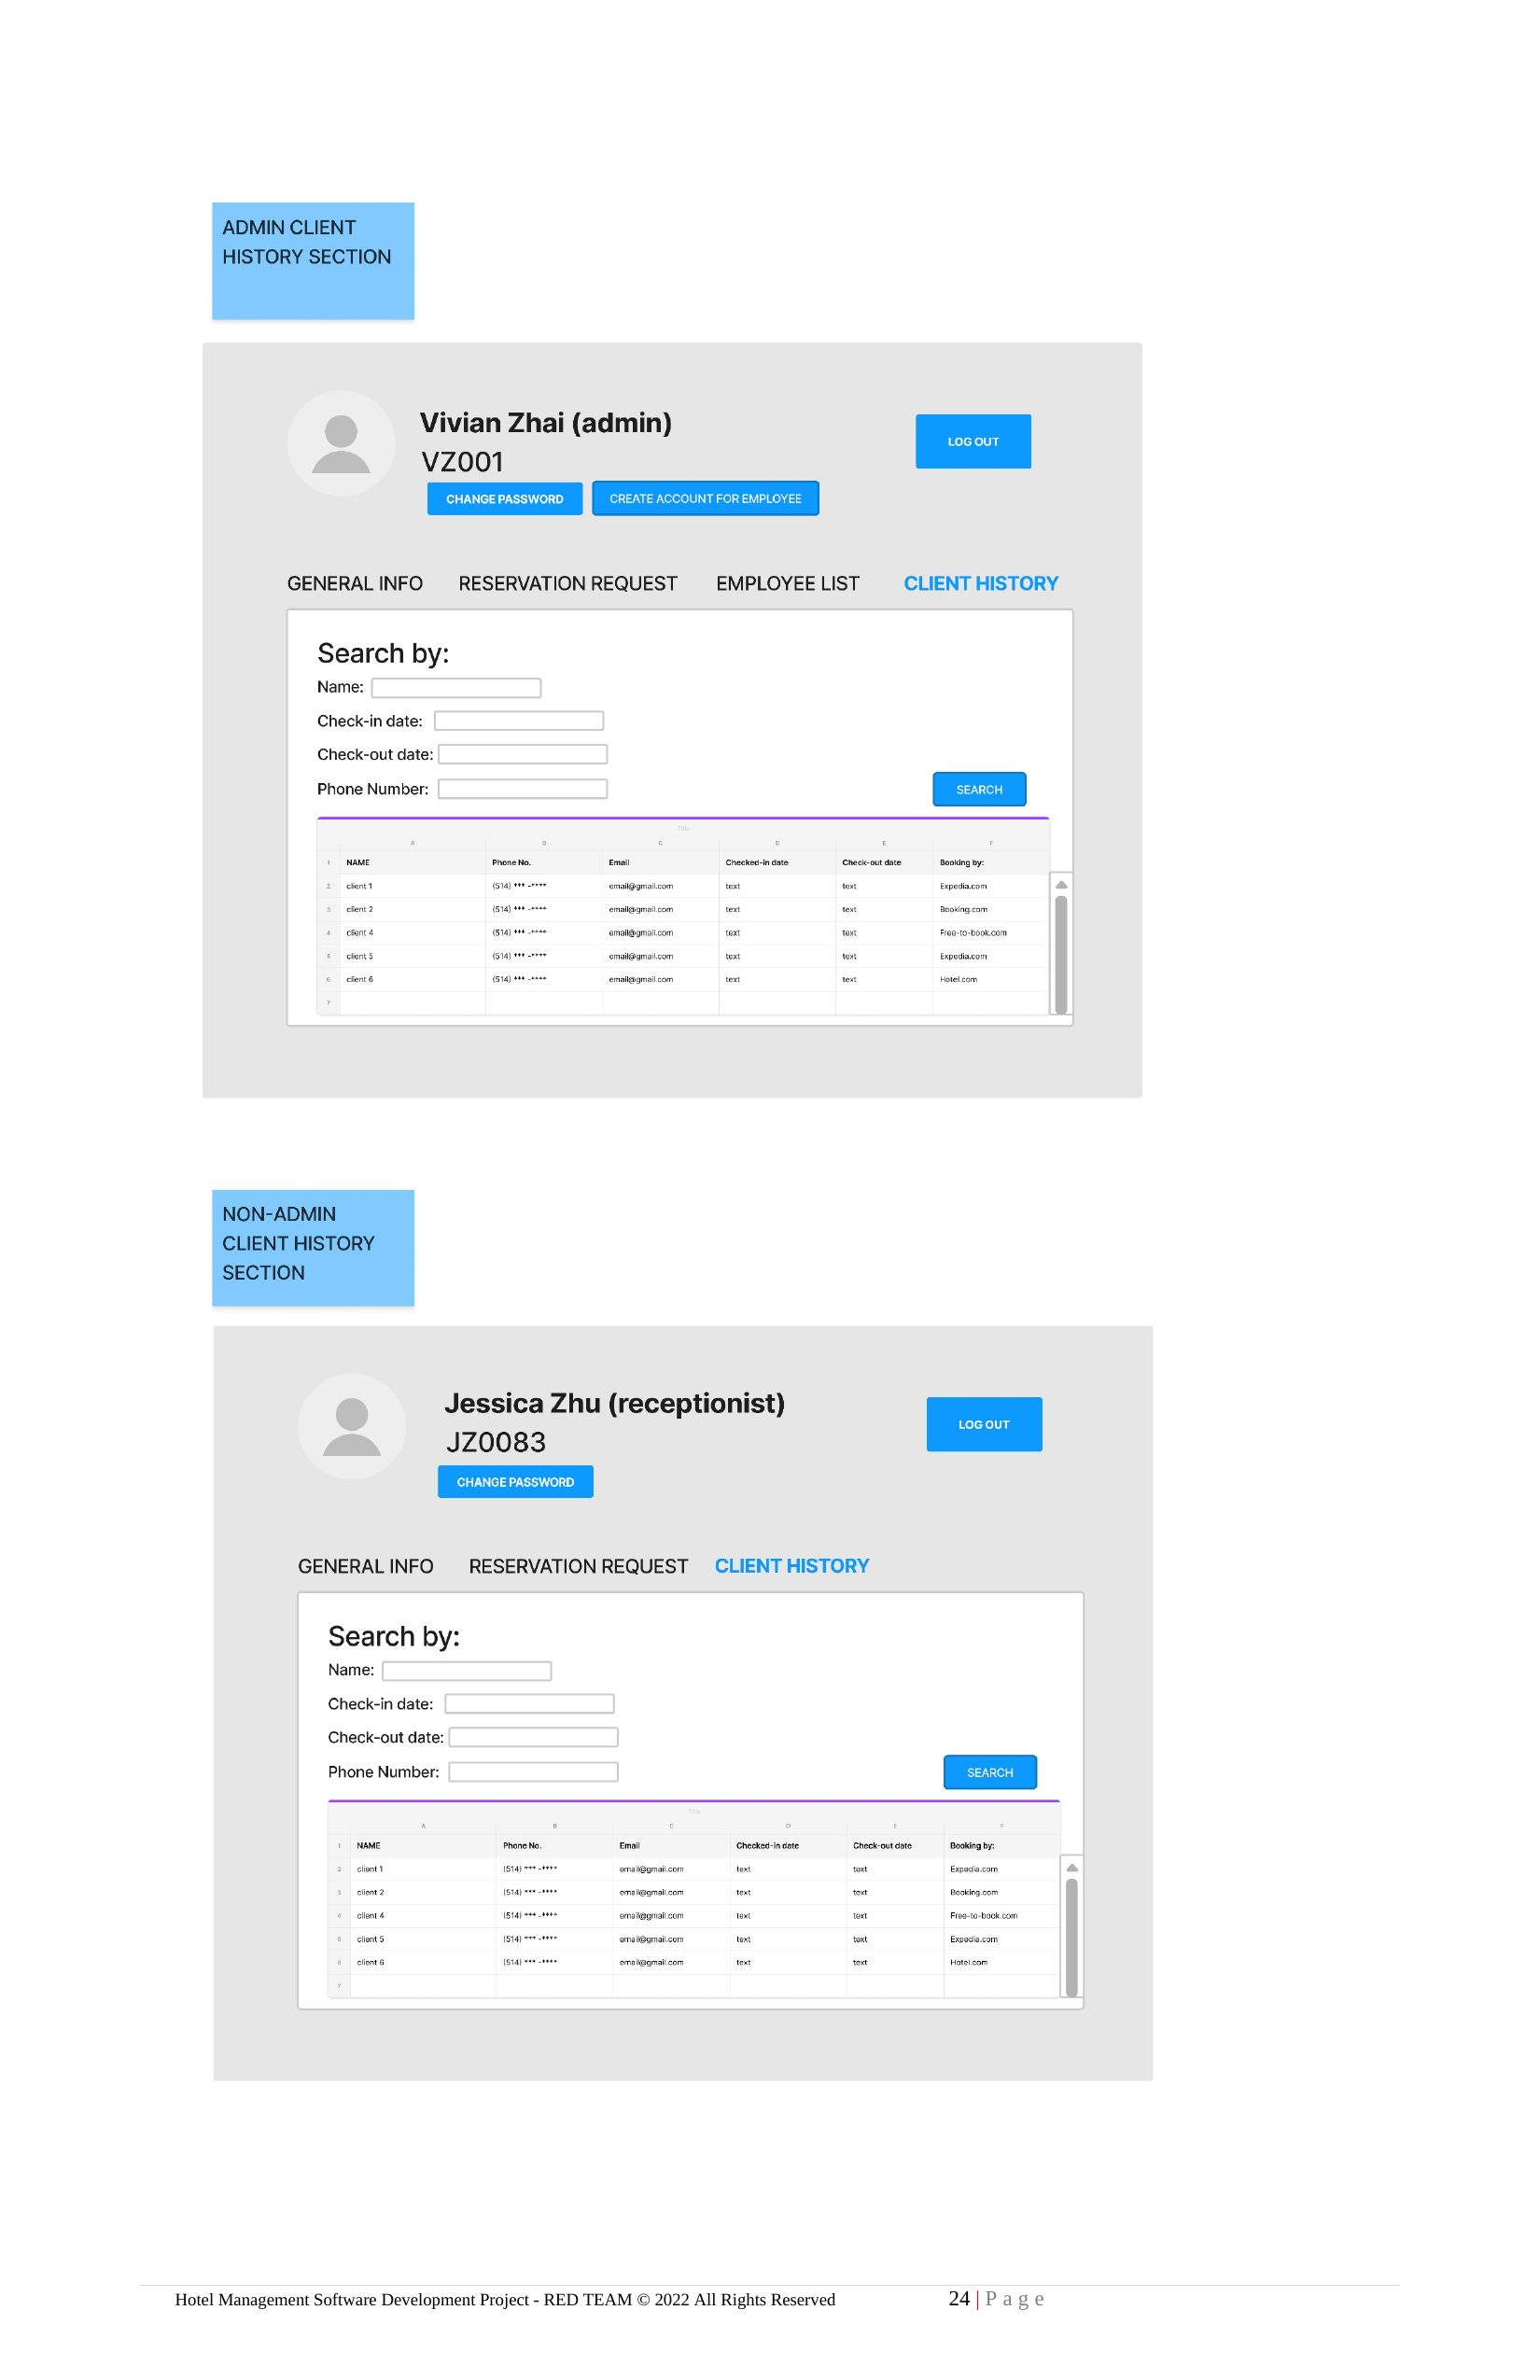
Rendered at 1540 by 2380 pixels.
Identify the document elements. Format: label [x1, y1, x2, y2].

picture [140, 140, 1215, 2143]
